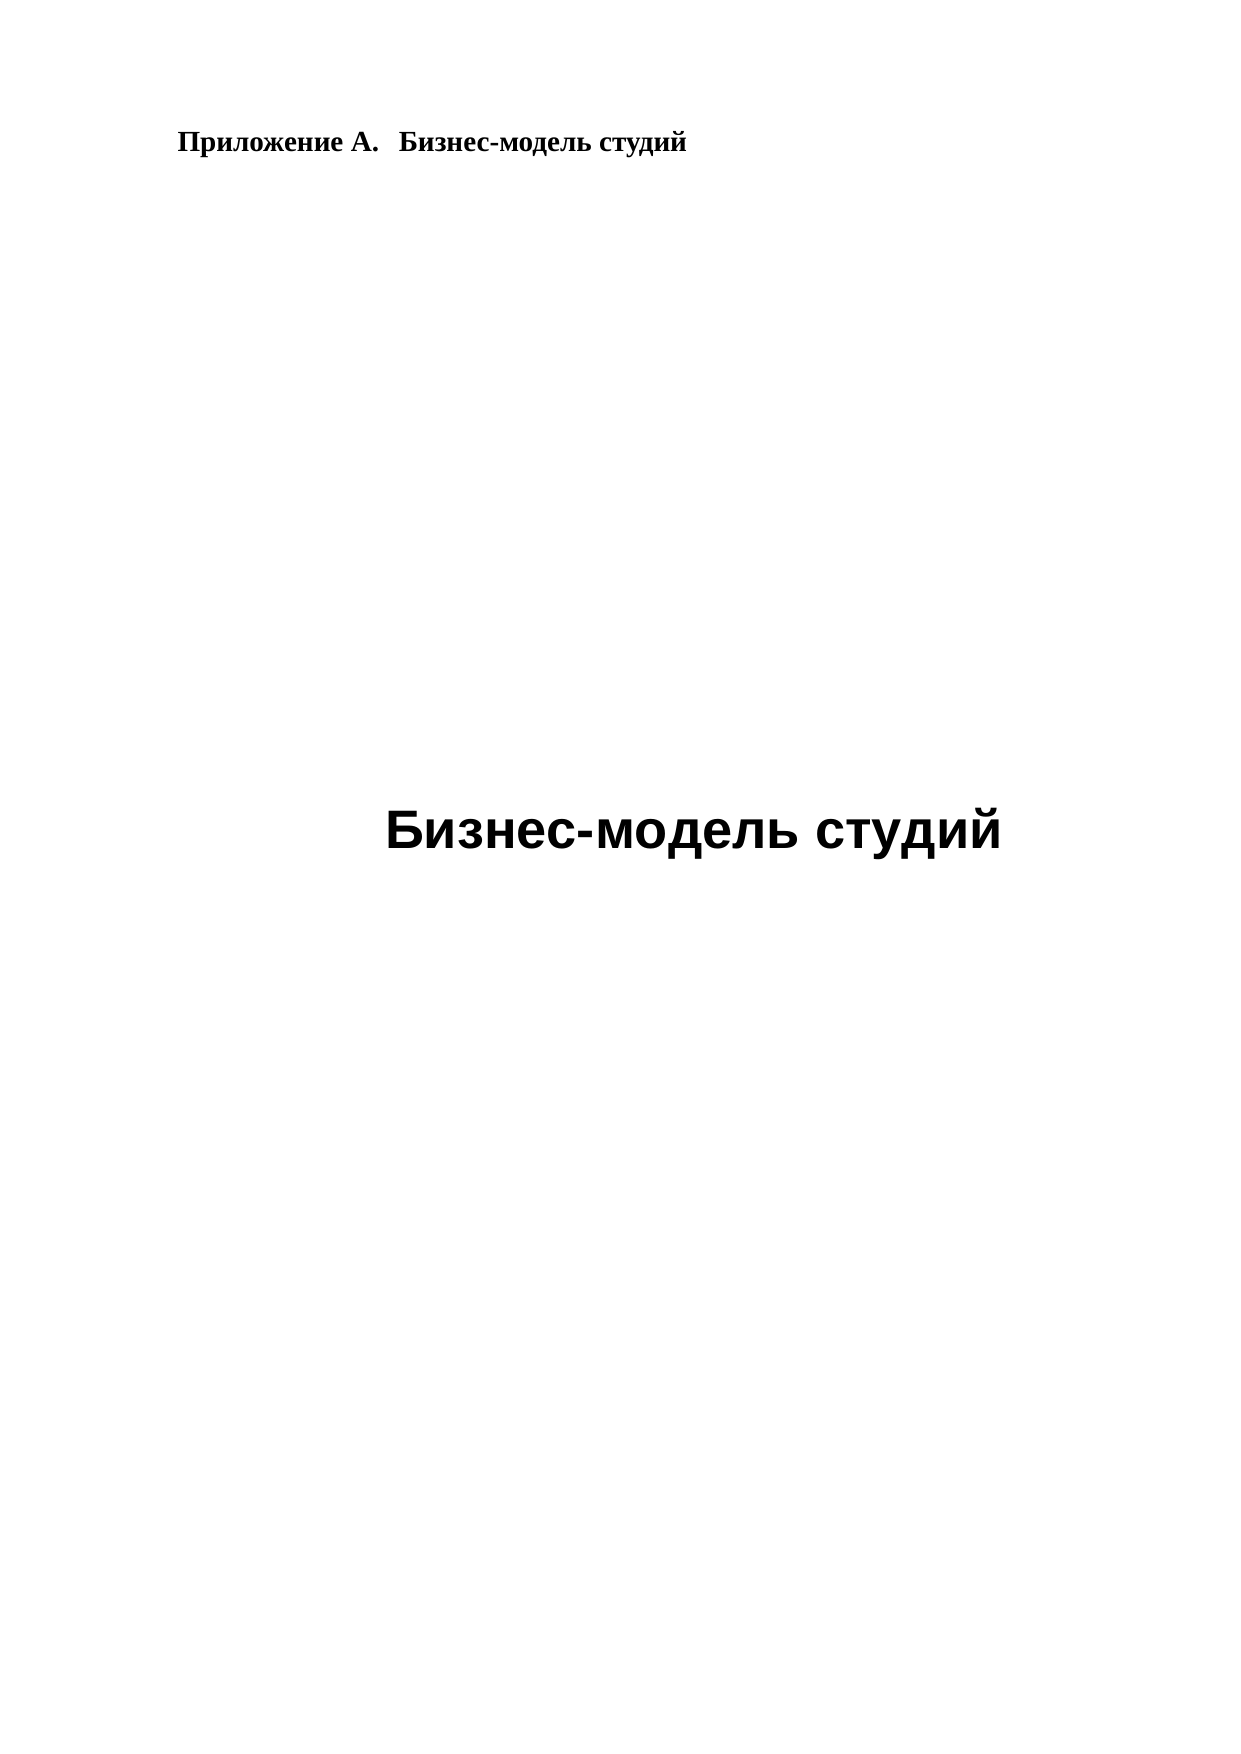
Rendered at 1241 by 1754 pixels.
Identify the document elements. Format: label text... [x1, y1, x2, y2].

text Бизнес-модель студий [177, 124, 1152, 158]
text Бизнес-модель студий [177, 798, 1152, 860]
